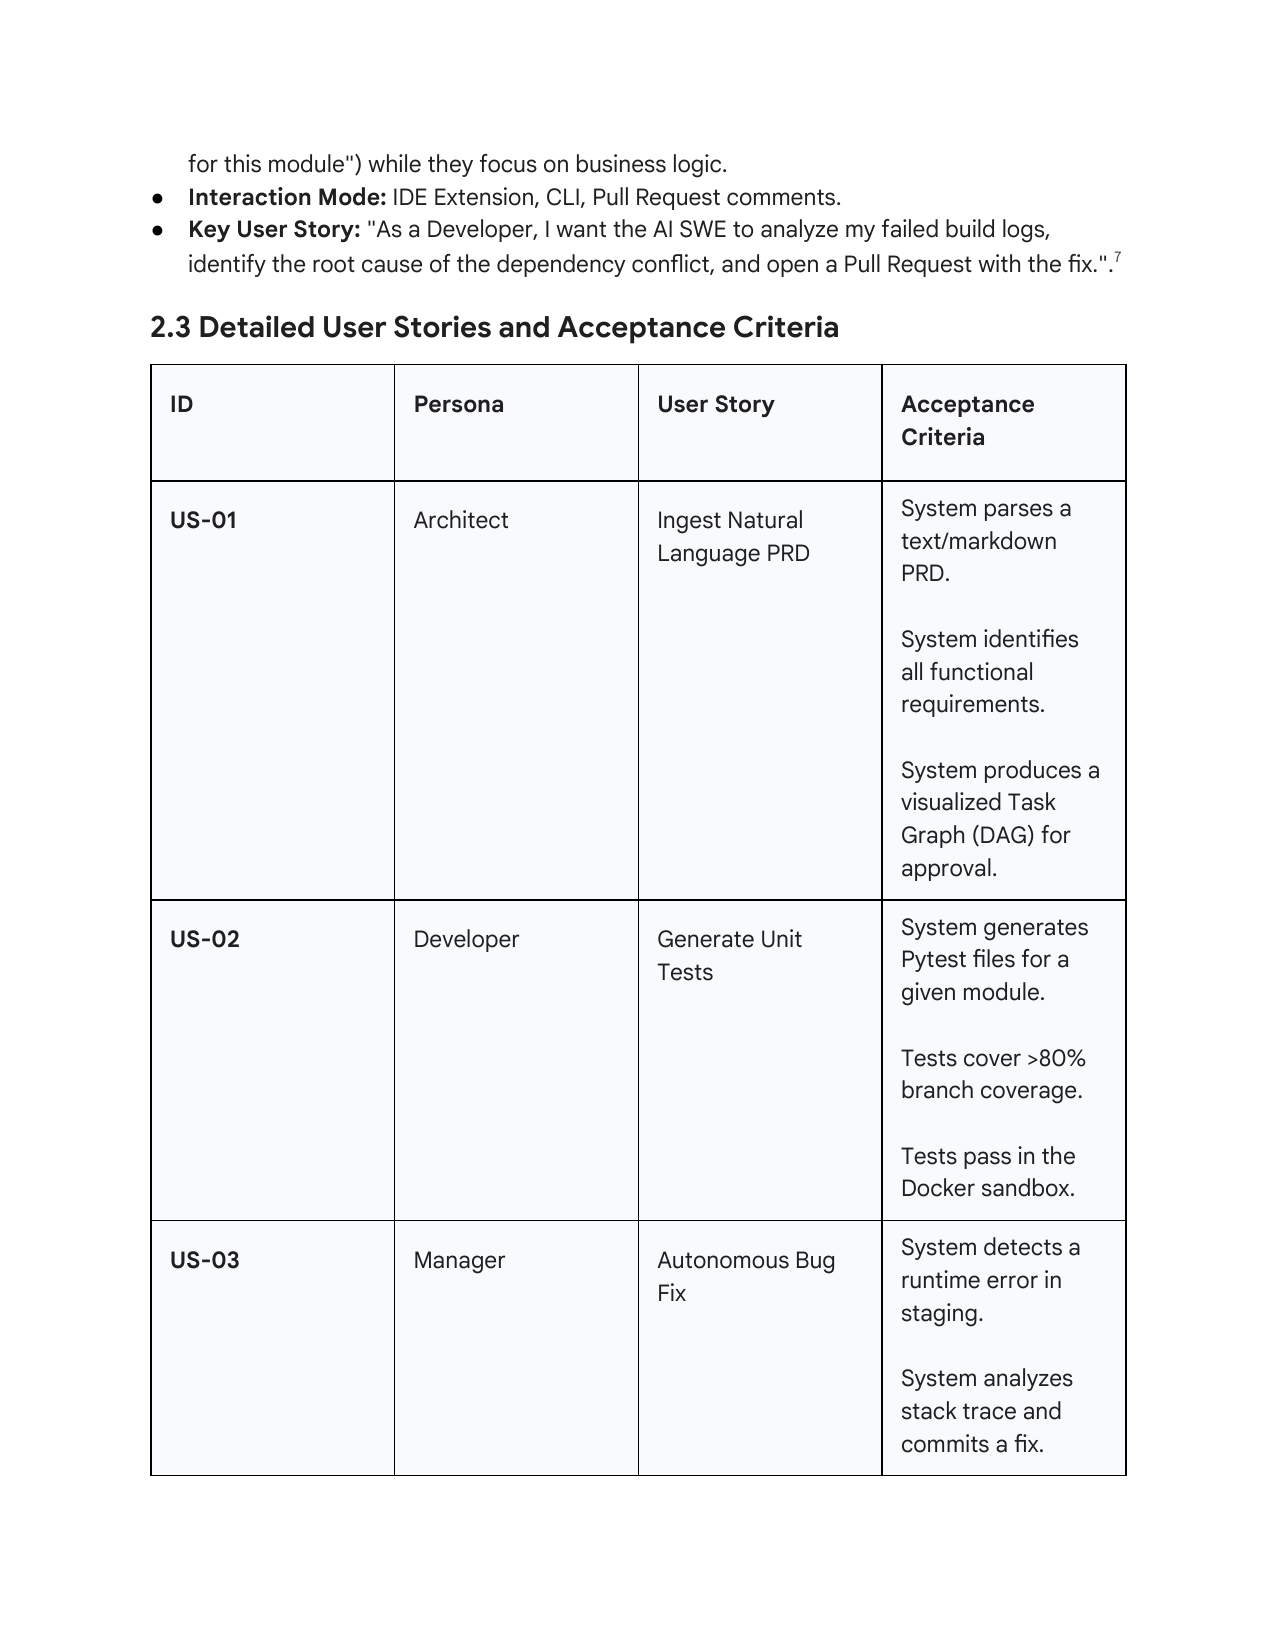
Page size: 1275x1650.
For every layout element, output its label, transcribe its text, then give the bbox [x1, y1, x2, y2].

table_cell Autonomous Bug Fix [639, 1221, 881, 1475]
list Interaction Mode: IDE Extension, CLI, Pull Request comments. [150, 183, 1125, 211]
table_header ID [152, 365, 394, 480]
table_cell Developer [395, 901, 638, 1219]
table_header User Story [639, 365, 881, 480]
table_cell Architect [395, 482, 638, 899]
list Key User Story: "As a Developer, I want the AI SWE to analyze my failed build logs, identify the root cause of the dependency conflict, and open a Pull Request with the fix.".7 [150, 215, 1125, 280]
table_cell US-02 [152, 901, 394, 1219]
table_cell Manager [395, 1221, 638, 1475]
table_header Persona [395, 365, 638, 480]
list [150, 150, 1125, 179]
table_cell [883, 1221, 1125, 1475]
table_cell US-03 [152, 1221, 394, 1475]
table_header Acceptance Criteria [883, 365, 1125, 480]
table_cell US-01 [152, 482, 394, 899]
subtitle 2.3 Detailed User Stories and Acceptance Criteria [150, 309, 1125, 346]
table_cell Ingest Natural Language PRD [639, 482, 881, 899]
table_cell Generate Unit Tests [639, 901, 881, 1219]
table_cell System generates Pytest files for a given module. Tests cover >80% branch coverage. Tests pass in the Docker sandbox. [883, 901, 1125, 1219]
table_cell System parses a text/markdown PRD. System identifies all functional requirements. System produces a visualized Task Graph (DAG) for approval. [883, 482, 1125, 899]
